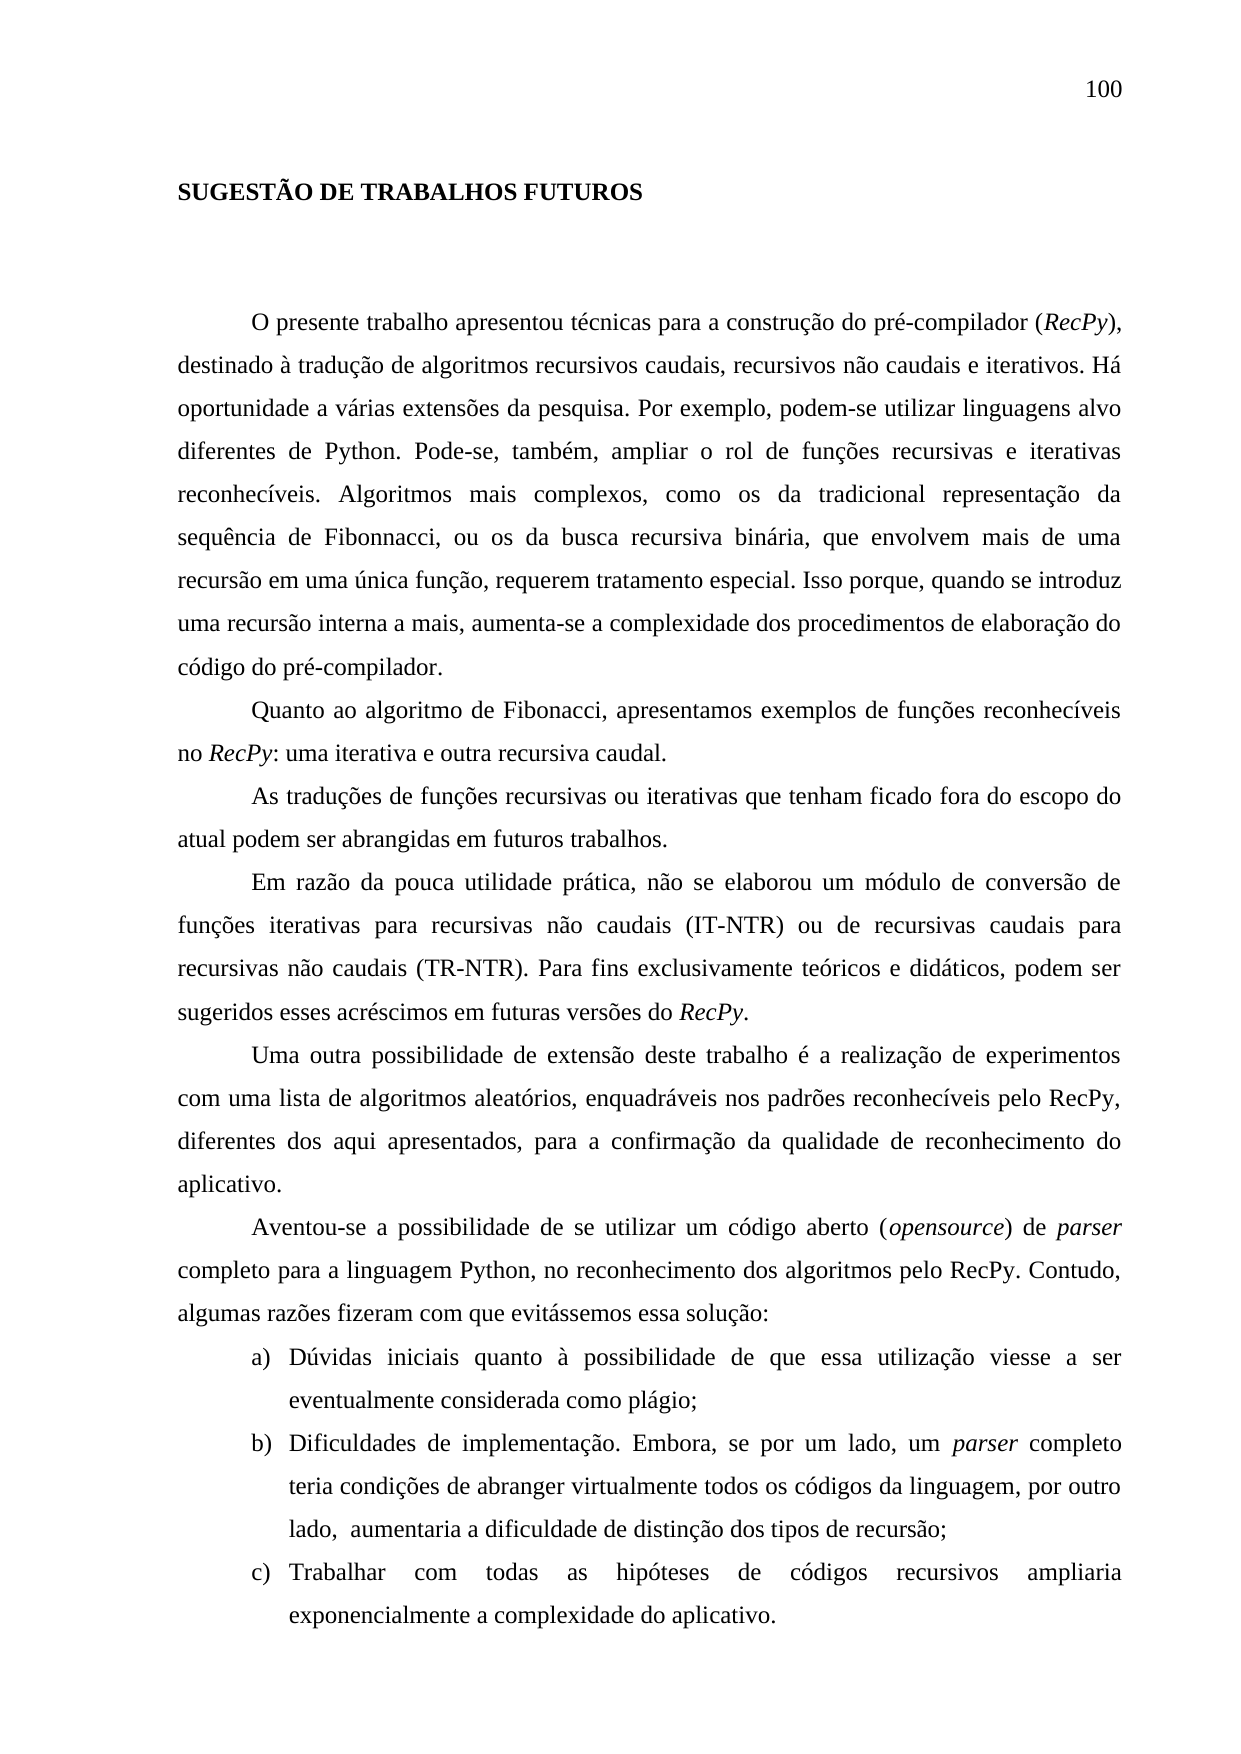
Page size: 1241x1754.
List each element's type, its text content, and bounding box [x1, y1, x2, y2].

text Uma outra possibilidade de extensão deste trabalho é a realização de experimentos com uma lista de algoritmos aleatórios, enquadráveis nos padrões reconhecíveis pelo RecPy, diferentes dos aqui apresentados, para a confirmação da qualidade de reconhecimento do aplicativo. [177, 1040, 1122, 1198]
text O presente trabalho apresentou técnicas para a construção do pré-compilador (RecPy), destinado à tradução de algoritmos recursivos caudais, recursivos não caudais e iterativos. Há oportunidade a várias extensões da pesquisa. Por exemplo, podem-se utilizar linguagens alvo diferentes de Python. Pode-se, também, ampliar o rol de funções recursivas e iterativas reconhecíveis. Algoritmos mais complexos, como os da tradicional representação da sequência de Fibonnacci, ou os da busca recursiva binária, que envolvem mais de uma recursão em uma única função, requerem tratamento especial. Isso porque, quando se introduz uma recursão interna a mais, aumenta-se a complexidade dos procedimentos de elaboração do código do pré-compilador. [177, 307, 1122, 680]
list Dificuldades de implementação. Embora, se por um lado, um parser completo teria condições de abranger virtualmente todos os códigos da linguagem, por outro lado, aumentaria a dificuldade de distinção dos tipos de recursão; [251, 1428, 1122, 1543]
text Quanto ao algoritmo de Fibonacci, apresentamos exemplos de funções reconhecíveis no RecPy: uma iterativa e outra recursiva caudal. [177, 695, 1122, 767]
text SUGESTÃO DE TRABALHOS FUTUROS [177, 177, 1122, 206]
list Dúvidas iniciais quanto à possibilidade de que essa utilização viesse a ser eventualmente considerada como plágio; [251, 1342, 1122, 1413]
text Em razão da pouca utilidade prática, não se elaborou um módulo de conversão de funções iterativas para recursivas não caudais (IT-NTR) ou de recursivas caudais para recursivas não caudais (TR-NTR). Para fins exclusivamente teóricos e didáticos, podem ser sugeridos esses acréscimos em futuras versões do RecPy. [177, 867, 1122, 1025]
list Trabalhar com todas as hipóteses de códigos recursivos ampliaria exponencialmente a complexidade do aplicativo. [251, 1557, 1122, 1629]
text As traduções de funções recursivas ou iterativas que tenham ficado fora do escopo do atual podem ser abrangidas em futuros trabalhos. [177, 781, 1122, 853]
text Aventou-se a possibilidade de se utilizar um código aberto (opensource) de parser completo para a linguagem Python, no reconhecimento dos algoritmos pelo RecPy. Contudo, algumas razões fizeram com que evitássemos essa solução: [177, 1212, 1122, 1327]
